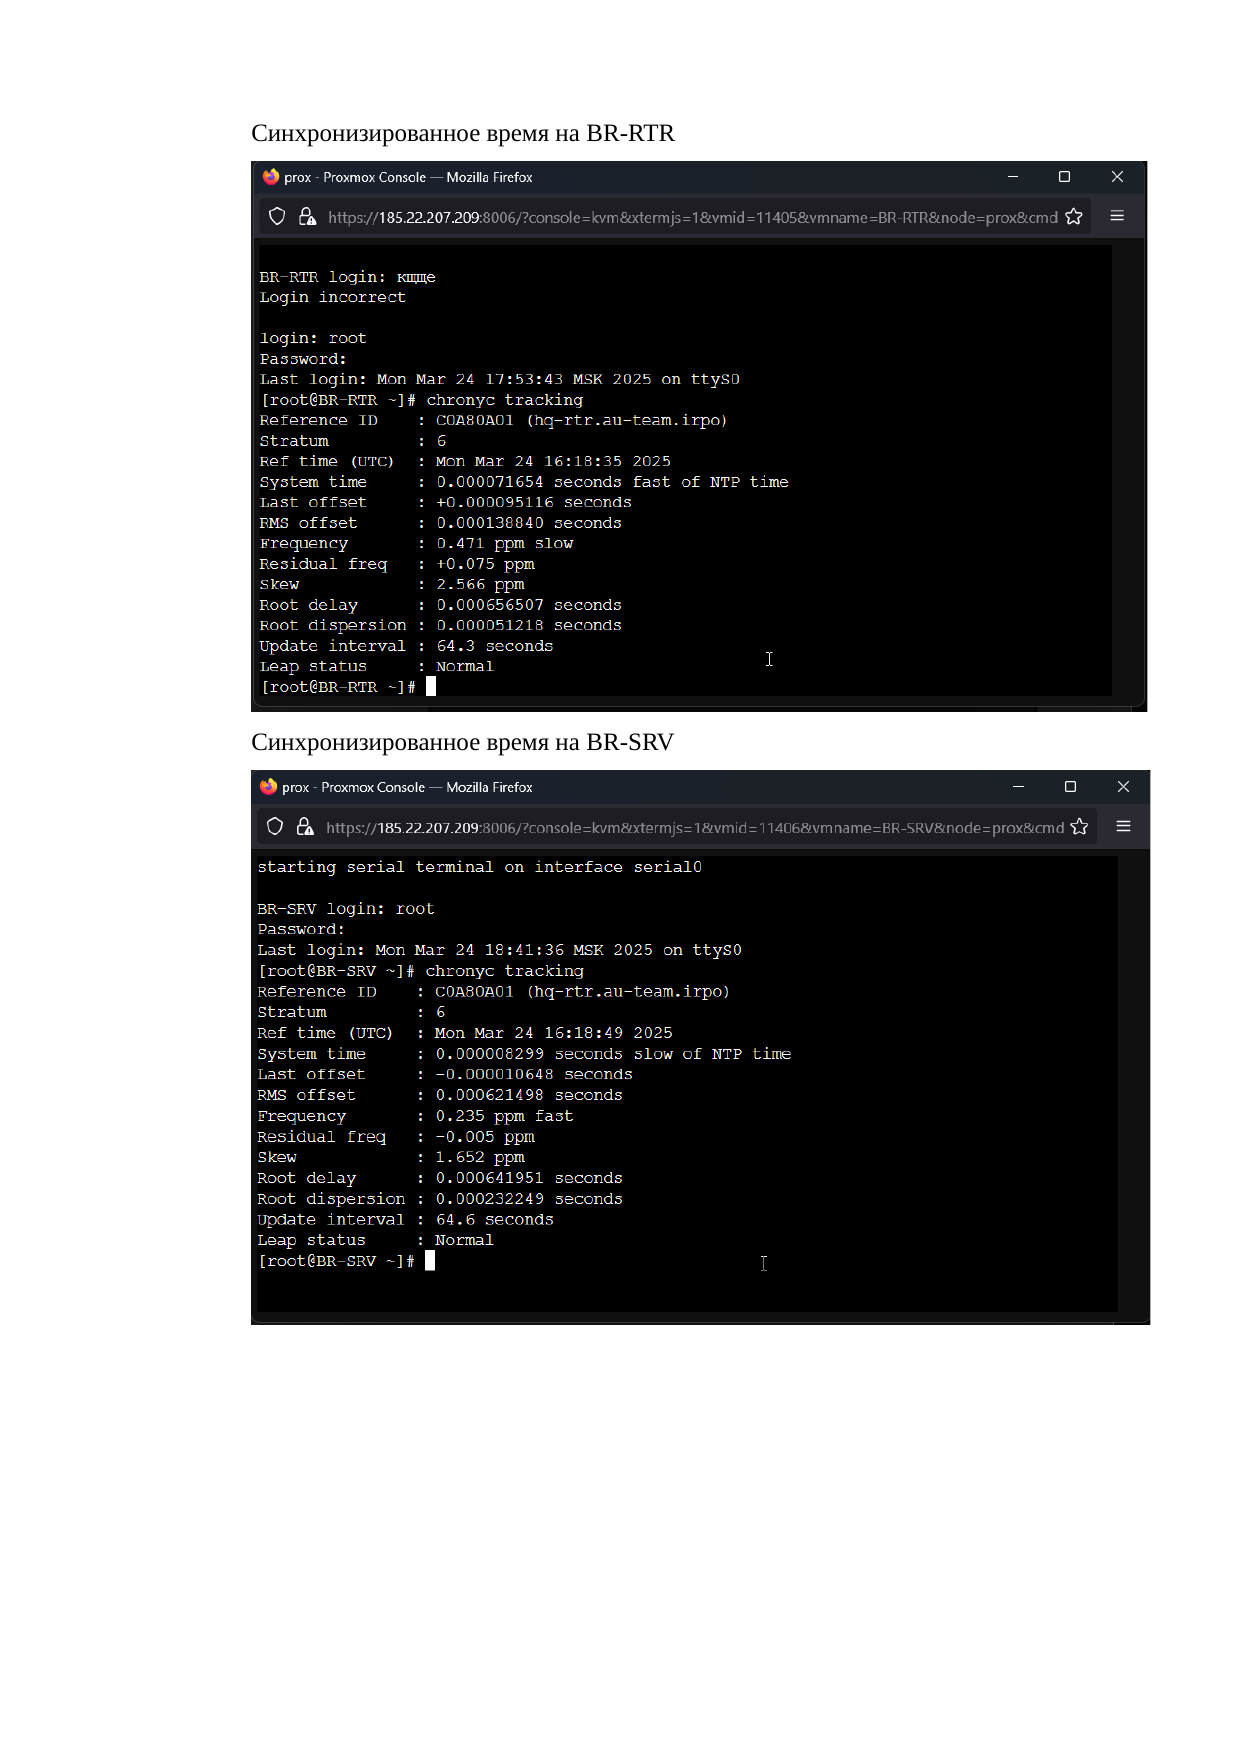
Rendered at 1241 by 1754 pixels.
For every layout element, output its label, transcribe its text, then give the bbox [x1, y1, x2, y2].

text Синхронизированное время на BR-SRV [177, 727, 1152, 756]
picture [251, 161, 1148, 712]
picture [251, 770, 1151, 1325]
text Синхронизированное время на BR-RTR [177, 118, 1152, 147]
